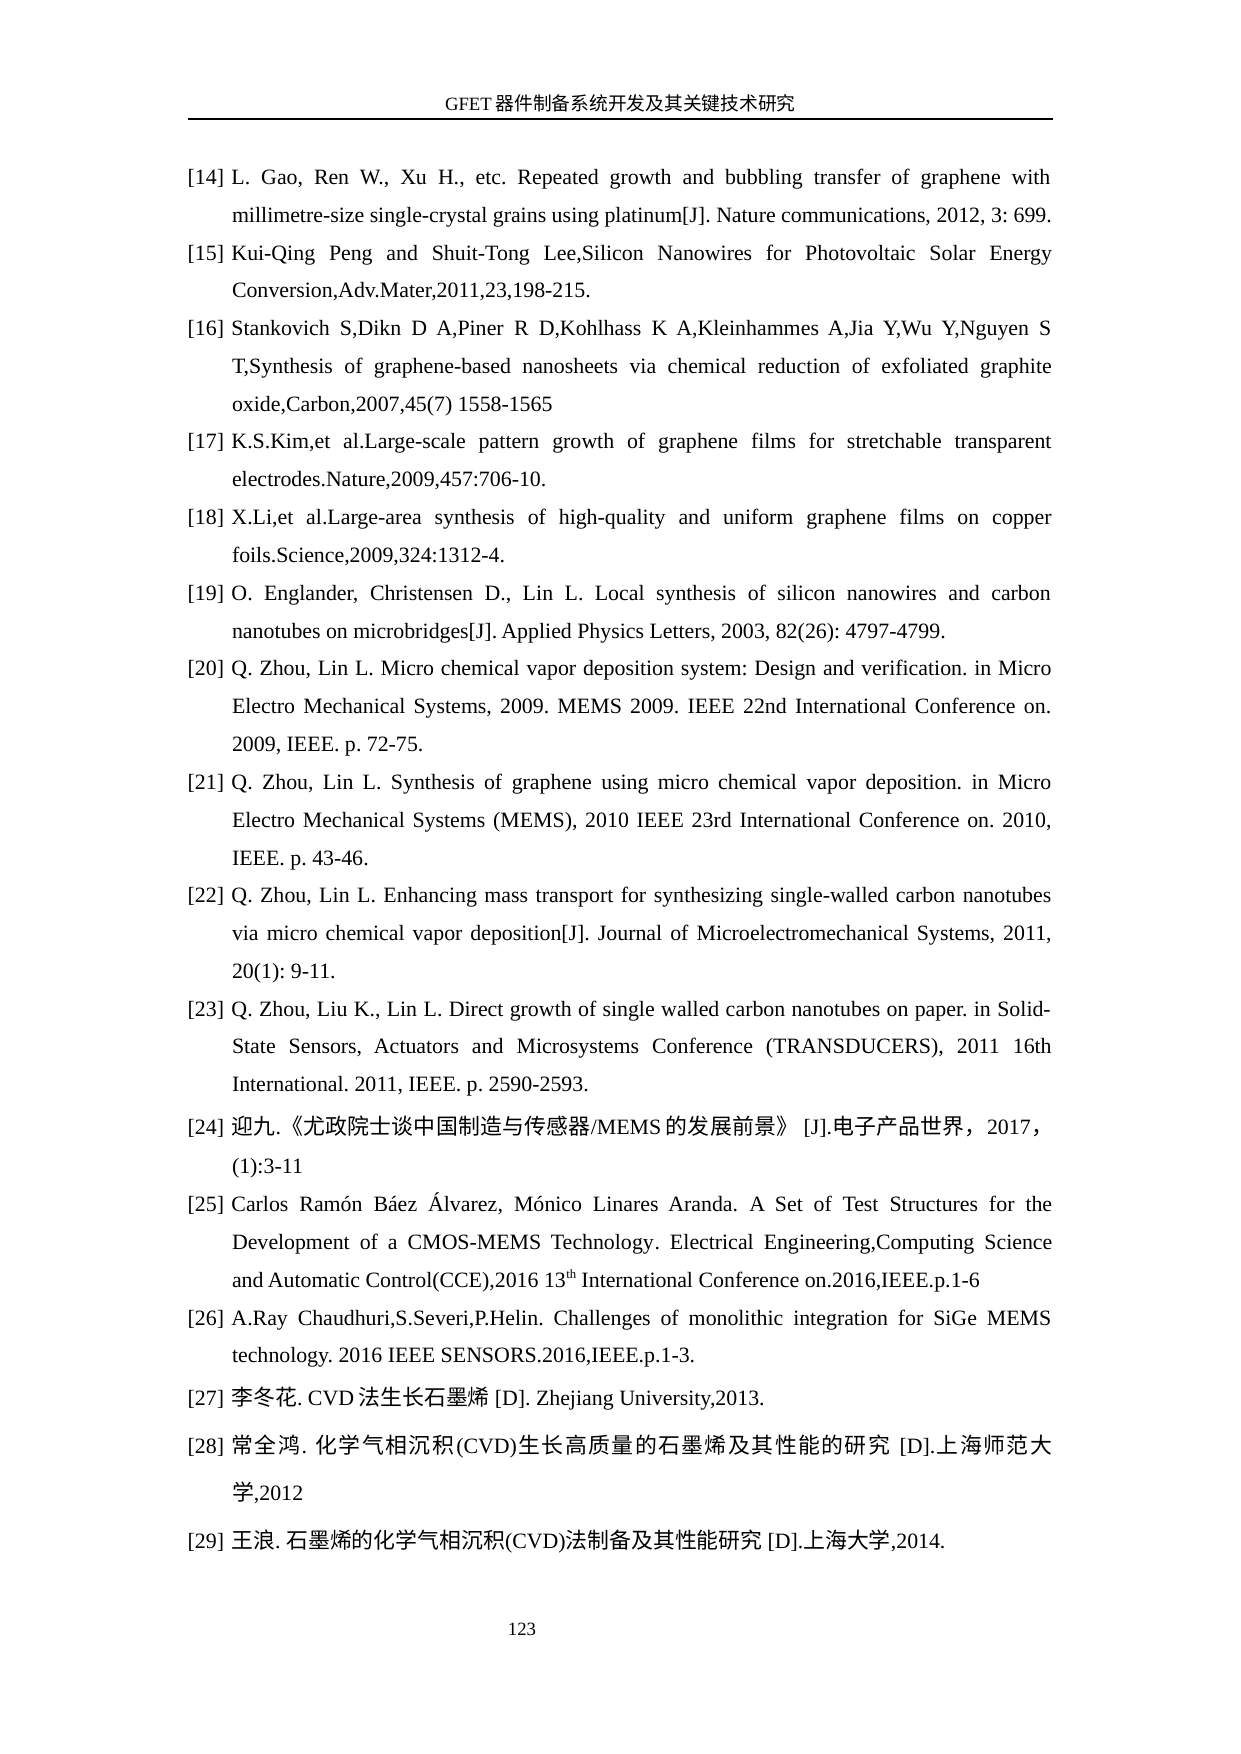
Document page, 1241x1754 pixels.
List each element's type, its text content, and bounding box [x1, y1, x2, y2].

list A.Ray Chaudhuri,S.Severi,P.Helin. Challenges of monolithic integration for SiGe MEMS technology. 2016 IEEE SENSORS.2016,IEEE.p.1-3. [187, 1305, 1053, 1368]
list 王浪. 石墨烯的化学气相沉积(CVD)法制备及其性能研究 [D].上海大学,2014. [187, 1523, 1053, 1554]
list Q. Zhou, Liu K., Lin L. Direct growth of single walled carbon nanotubes on paper. in Solid-State Sensors, Actuators and Microsystems Conference (TRANSDUCERS), 2011 16th International. 2011, IEEE. p. 2590-2593. [187, 996, 1053, 1097]
list Q. Zhou, Lin L. Micro chemical vapor deposition system: Design and verification. in Micro Electro Mechanical Systems, 2009. MEMS 2009. IEEE 22nd International Conference on. 2009, IEEE. p. 72-75. [187, 655, 1053, 756]
list Q. Zhou, Lin L. Synthesis of graphene using micro chemical vapor deposition. in Micro Electro Mechanical Systems (MEMS), 2010 IEEE 23rd International Conference on. 2010, IEEE. p. 43-46. [187, 769, 1053, 870]
list Stankovich S,Dikn D A,Piner R D,Kohlhass K A,Kleinhammes A,Jia Y,Wu Y,Nguyen S T,Synthesis of graphene-based nanosheets via chemical reduction of exfoliated graphite oxide,Carbon,2007,45(7) 1558-1565 [187, 315, 1053, 416]
list 迎九.《尤政院士谈中国制造与传感器/MEMS的发展前景》 [J].电子产品世界，2017，(1):3-11 [187, 1109, 1053, 1179]
list K.S.Kim,et al.Large-scale pattern growth of graphene films for stretchable transparent electrodes.Nature,2009,457:706-10. [187, 428, 1053, 492]
list 常全鸿. 化学气相沉积(CVD)生长高质量的石墨烯及其性能的研究 [D].上海师范大学,2012 [187, 1428, 1053, 1507]
list Kui-Qing Peng and Shuit-Tong Lee,Silicon Nanowires for Photovoltaic Solar Energy Conversion,Adv.Mater,2011,23,198-215. [187, 239, 1053, 302]
list Q. Zhou, Lin L. Enhancing mass transport for synthesizing single-walled carbon nanotubes via micro chemical vapor deposition[J]. Journal of Microelectromechanical Systems, 2011, 20(1): 9-11. [187, 882, 1053, 983]
list O. Englander, Christensen D., Lin L. Local synthesis of silicon nanowires and carbon nanotubes on microbridges[J]. Applied Physics Letters, 2003, 82(26): 4797-4799. [187, 580, 1053, 643]
list X.Li,et al.Large-area synthesis of high-quality and uniform graphene films on copper foils.Science,2009,324:1312-4. [187, 504, 1053, 567]
list Carlos Ramón Báez Álvarez, Mónico Linares Aranda. A Set of Test Structures for the Development of a CMOS-MEMS Technology. Electrical Engineering,Computing Science and Automatic Control(CCE),2016 13th International Conference on.2016,IEEE.p.1-6 [187, 1191, 1053, 1292]
list L. Gao, Ren W., Xu H., etc. Repeated growth and bubbling transfer of graphene with millimetre-size single-crystal grains using platinum[J]. Nature communications, 2012, 3: 699. [187, 164, 1053, 227]
list 李冬花. CVD法生长石墨烯 [D]. Zhejiang University,2013. [187, 1380, 1053, 1412]
